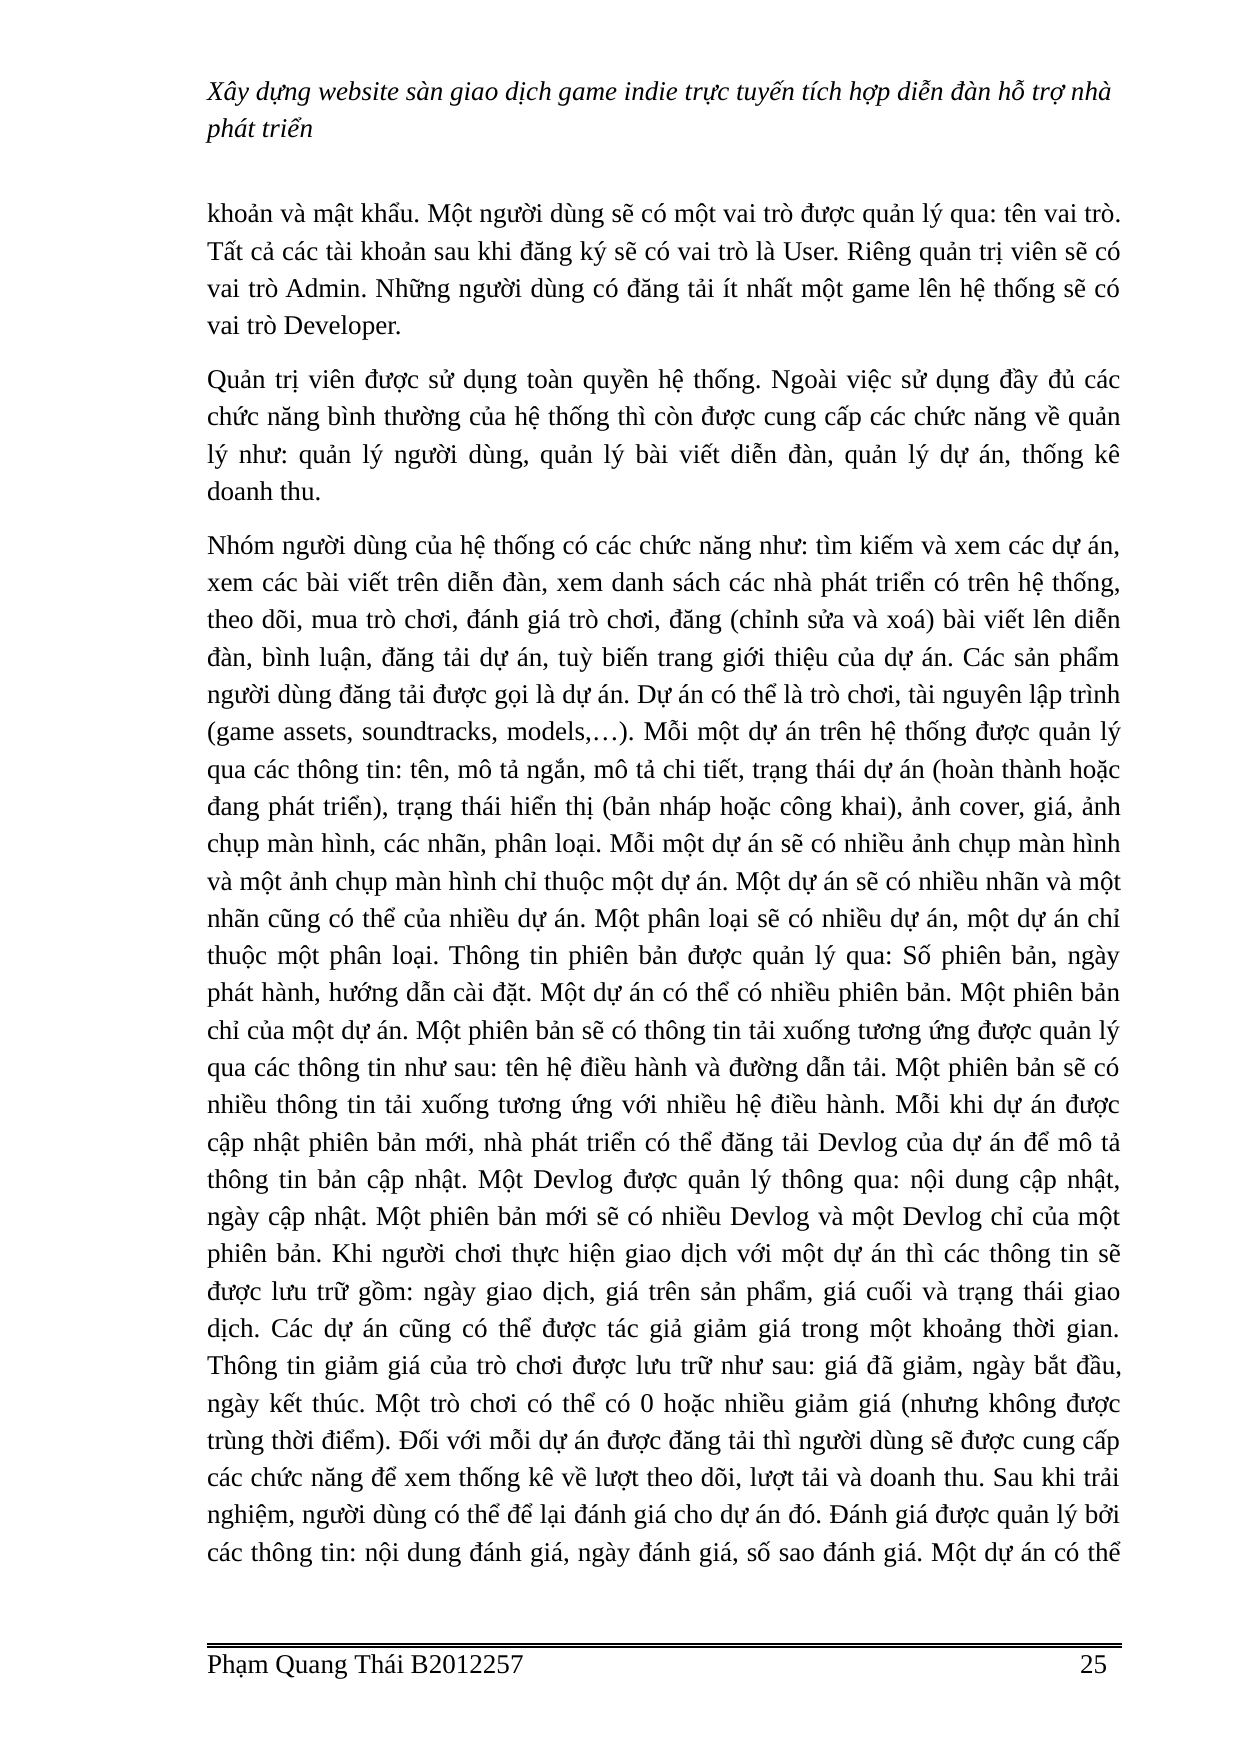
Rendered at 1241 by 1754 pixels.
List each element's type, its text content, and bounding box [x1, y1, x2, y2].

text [207, 529, 1122, 1567]
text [207, 197, 1122, 340]
text Quản trị viên được sử dụng toàn quyền hệ thống. Ngoài việc sử dụng đầy đủ các chức năng bình thường của hệ thống thì còn được cung cấp các chức năng về quản lý như: quản lý người dùng, quản lý bài viết diễn đàn, quản lý dự án, thống kê doanh thu. [207, 363, 1122, 506]
